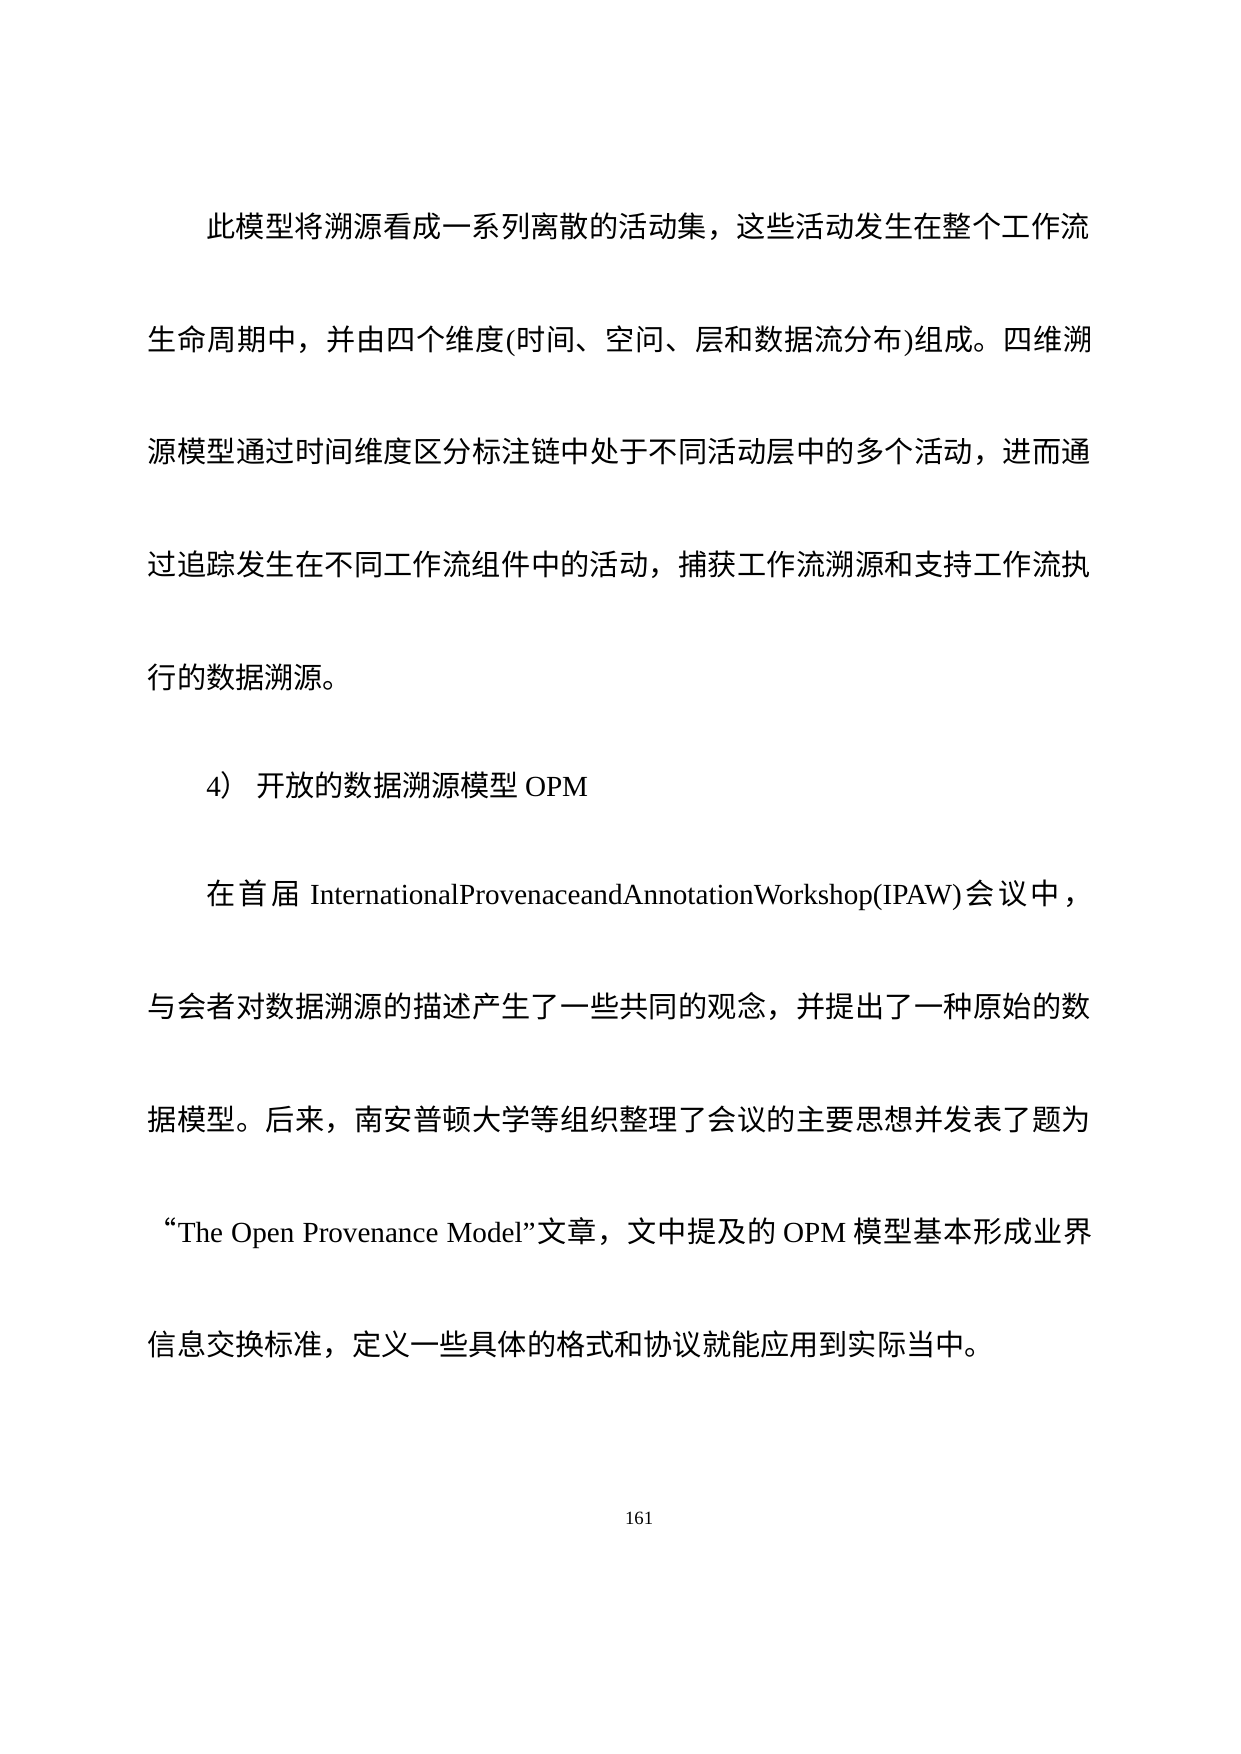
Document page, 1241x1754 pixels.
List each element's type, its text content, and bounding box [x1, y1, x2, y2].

text 此模型将溯源看成一系列离散的活动集，这些活动发生在整个工作流生命周期中，并由四个维度(时间、空问、层和数据流分布)组成。四维溯源模型通过时间维度区分标注链中处于不同活动层中的多个活动，进而通过追踪发生在不同工作流组件中的活动，捕获工作流溯源和支持工作流执行的数据溯源。 [148, 191, 1092, 709]
text 在首届InternationalProvenaceandAnnotationWorkshop(IPAW)会议中，与会者对数据溯源的描述产生了一些共同的观念，并提出了一种原始的数据模型。后来，南安普顿大学等组织整理了会议的主要思想并发表了题为“The Open Provenance Model”文章，文中提及的OPM模型基本形成业界信息交换标准，定义一些具体的格式和协议就能应用到实际当中。 [148, 858, 1092, 1377]
text 4） 开放的数据溯源模型OPM [148, 750, 1092, 818]
